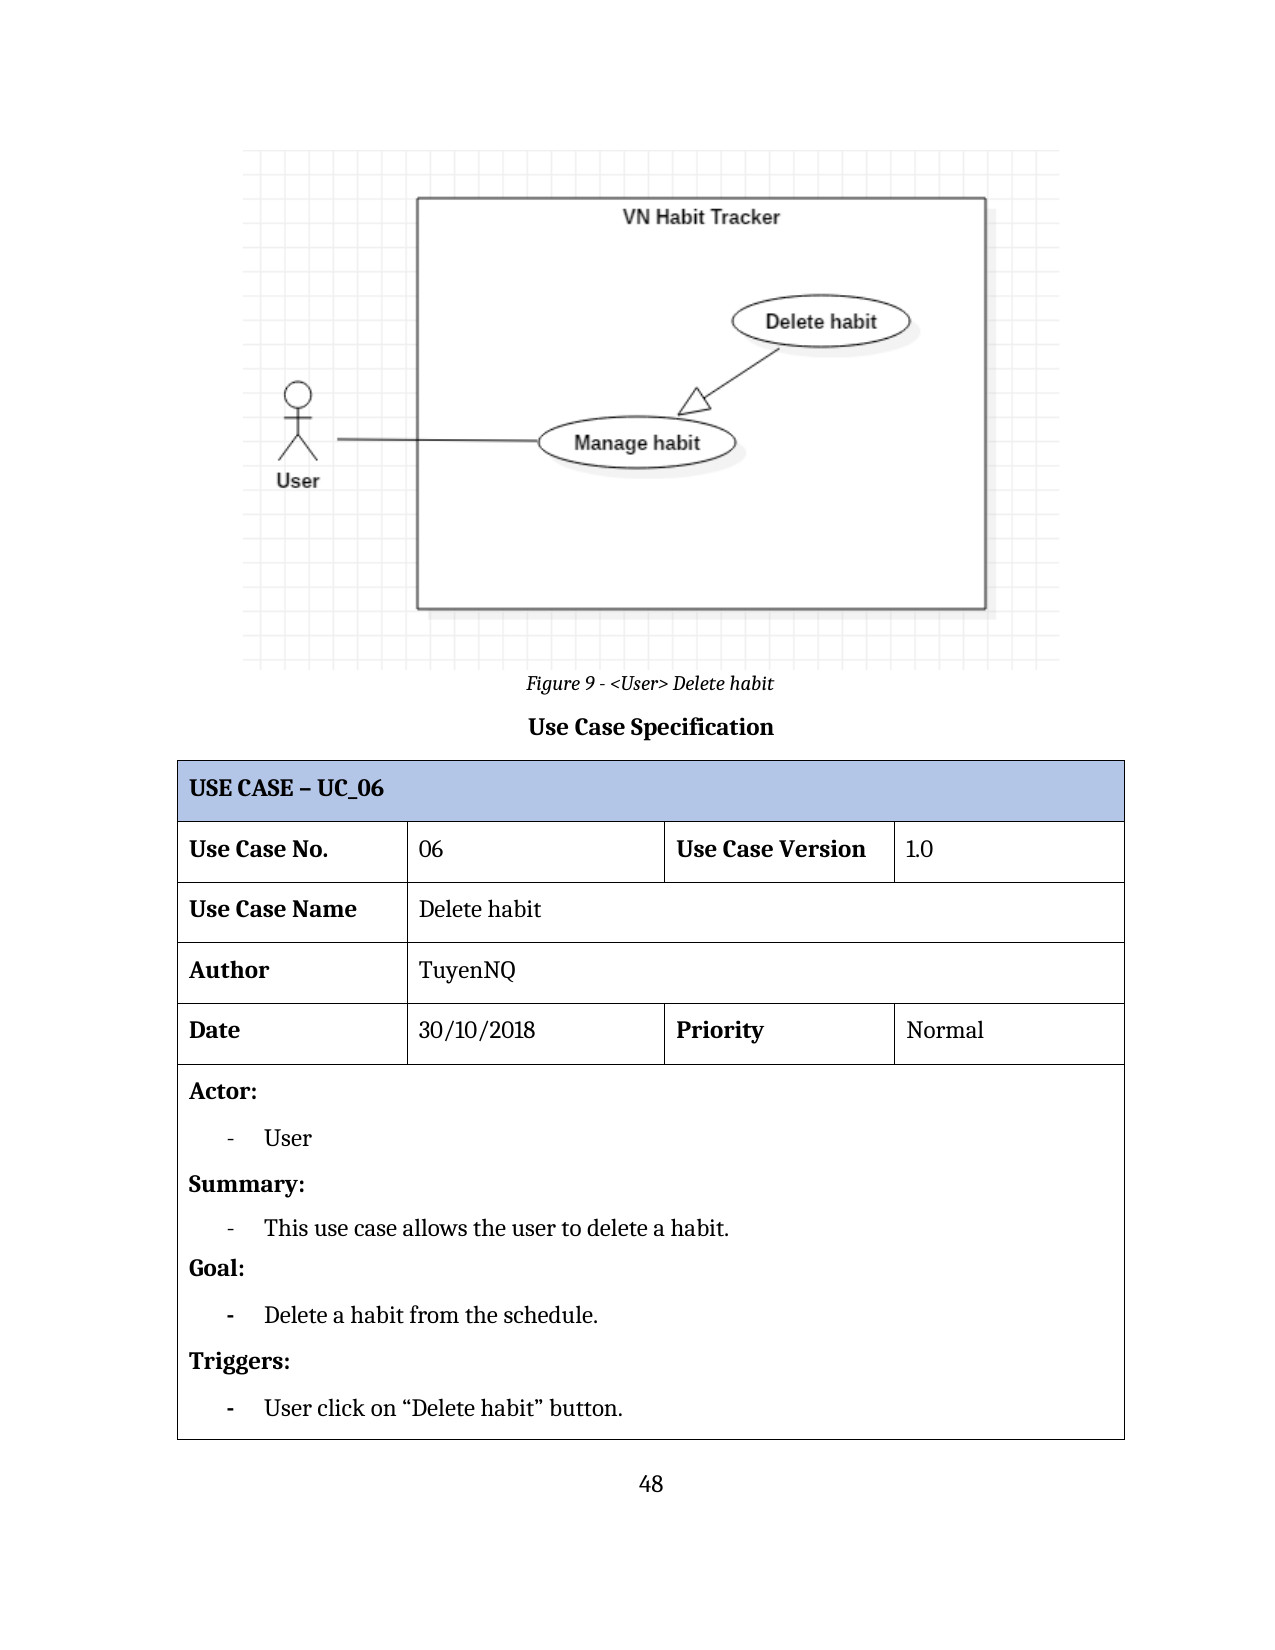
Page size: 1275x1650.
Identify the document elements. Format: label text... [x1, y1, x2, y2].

table_cell Use Case Version [665, 822, 894, 882]
table_cell Use Case Name [178, 883, 407, 942]
table_cell Use Case No. [178, 822, 407, 882]
table_cell Normal [895, 1004, 1124, 1063]
text Use Case Specification [177, 713, 1125, 742]
table_cell 30/10/2018 [408, 1004, 664, 1063]
table_header USE CASE – UC_06 [178, 761, 1124, 821]
picture [242, 150, 1060, 670]
table_cell Priority [665, 1004, 894, 1063]
table_cell Delete habit [408, 883, 1124, 942]
table_cell 06 [408, 822, 664, 882]
table_cell Author [178, 943, 407, 1003]
table_cell Date [178, 1004, 407, 1063]
table_cell TuyenNQ [408, 943, 1124, 1003]
table_cell 1.0 [895, 822, 1124, 882]
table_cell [178, 1065, 1124, 1439]
list Figure 9 - <User> Delete habit [177, 671, 1125, 695]
